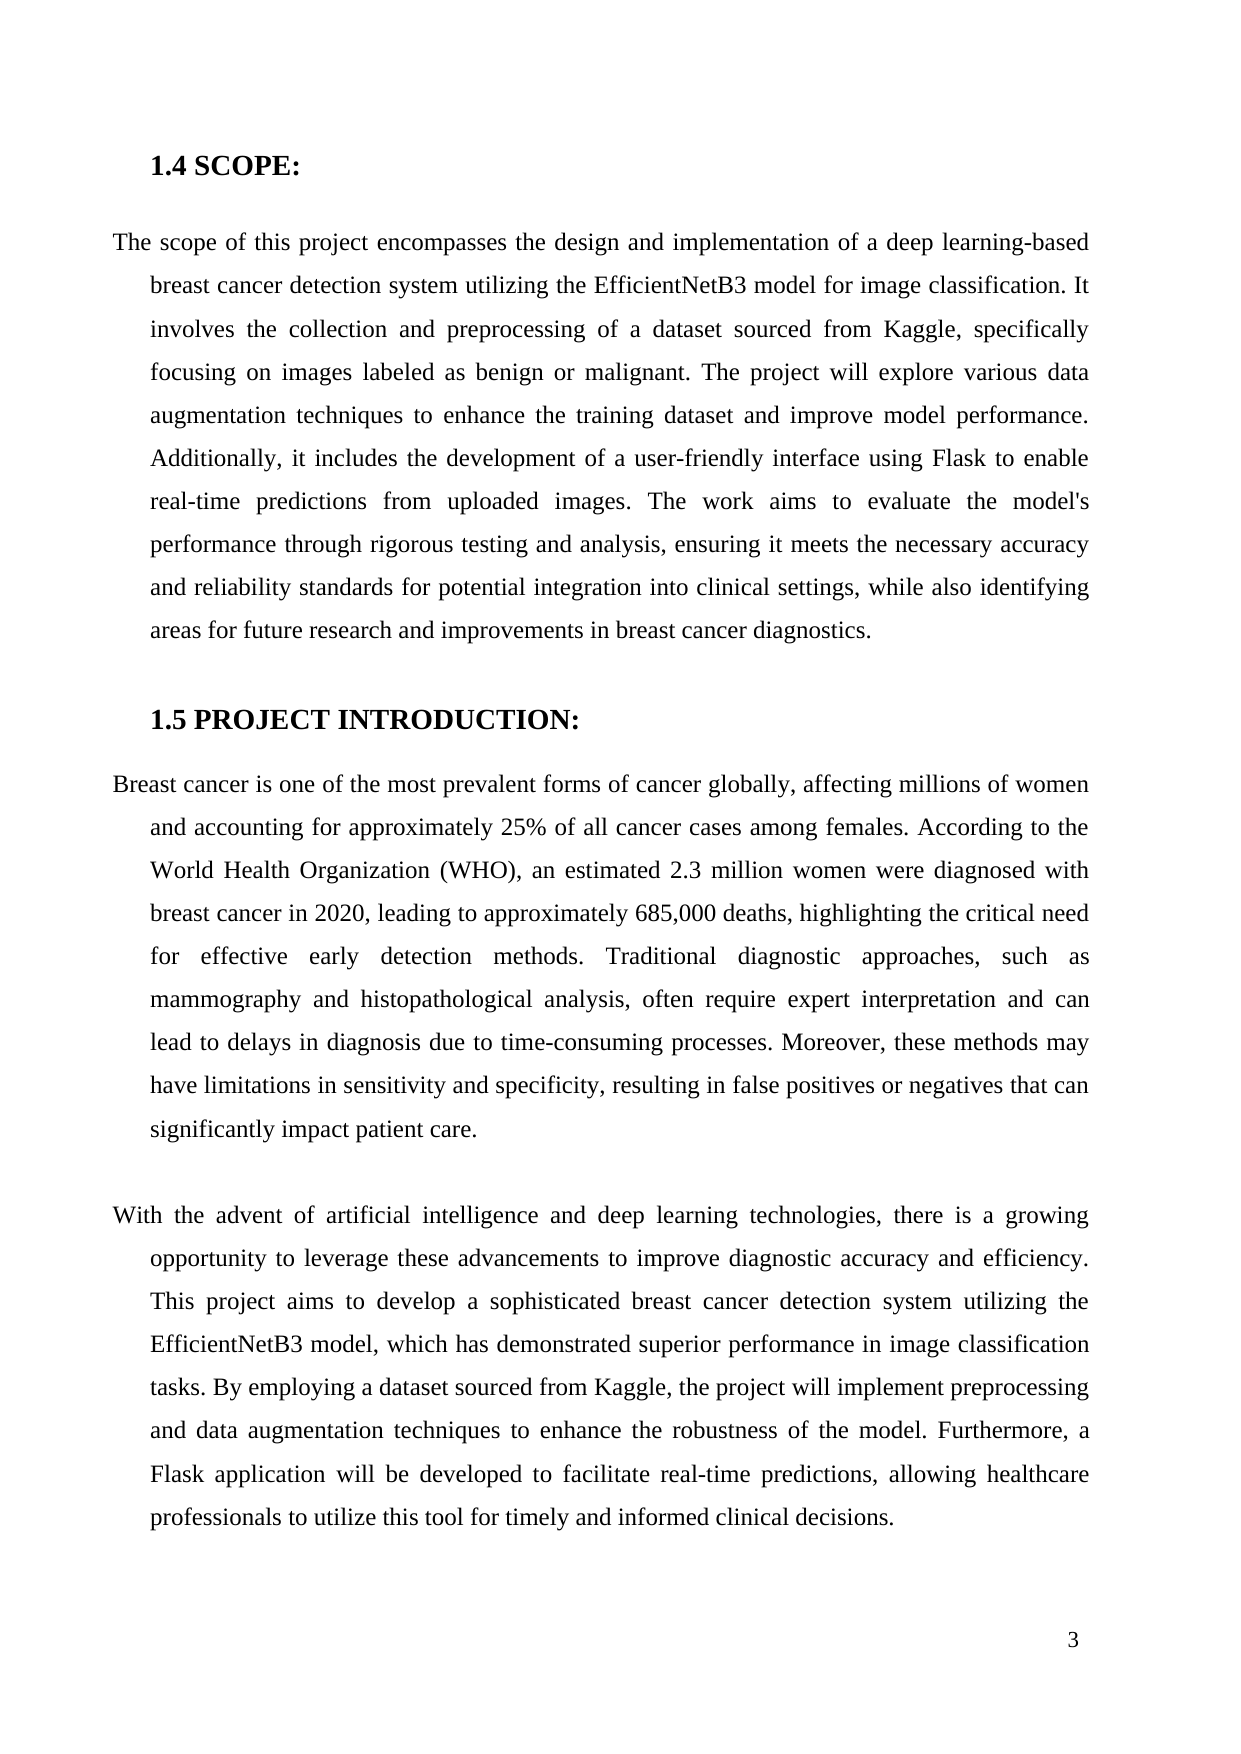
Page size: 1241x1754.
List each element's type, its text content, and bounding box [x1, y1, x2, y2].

text The scope of this project encompasses the design and implementation of a deep learning-based breast cancer detection system utilizing the EfficientNetB3 model for image classification. It involves the collection and preprocessing of a dataset sourced from Kaggle, specifically focusing on images labeled as benign or malignant. The project will explore various data augmentation techniques to enhance the training dataset and improve model performance. Additionally, it includes the development of a user-friendly interface using Flask to enable real-time predictions from uploaded images. The work aims to evaluate the model's performance through rigorous testing and analysis, ensuring it meets the necessary accuracy and reliability standards for potential integration into clinical settings, while also identifying areas for future research and improvements in breast cancer diagnostics. [112, 227, 1090, 644]
subtitle PROJECT INTRODUCTION: [150, 702, 1111, 735]
subtitle SCOPE: [150, 148, 1111, 182]
text Breast cancer is one of the most prevalent forms of cancer globally, affecting millions of women and accounting for approximately 25% of all cancer cases among females. According to the World Health Organization (WHO), an estimated 2.3 million women were diagnosed with breast cancer in 2020, leading to approximately 685,000 deaths, highlighting the critical need for effective early detection methods. Traditional diagnostic approaches, such as mammography and histopathological analysis, often require expert interpretation and can lead to delays in diagnosis due to time-consuming processes. Moreover, these methods may have limitations in sensitivity and specificity, resulting in false positives or negatives that can significantly impact patient care. [112, 769, 1091, 1142]
text With the advent of artificial intelligence and deep learning technologies, there is a growing opportunity to leverage these advancements to improve diagnostic accuracy and efficiency. This project aims to develop a sophisticated breast cancer detection system utilizing the EfficientNetB3 model, which has demonstrated superior performance in image classification tasks. By employing a dataset sourced from Kaggle, the project will implement preprocessing and data augmentation techniques to enhance the robustness of the model. Furthermore, a Flask application will be developed to facilitate real-time predictions, allowing healthcare professionals to utilize this tool for timely and informed clinical decisions. [112, 1200, 1091, 1531]
